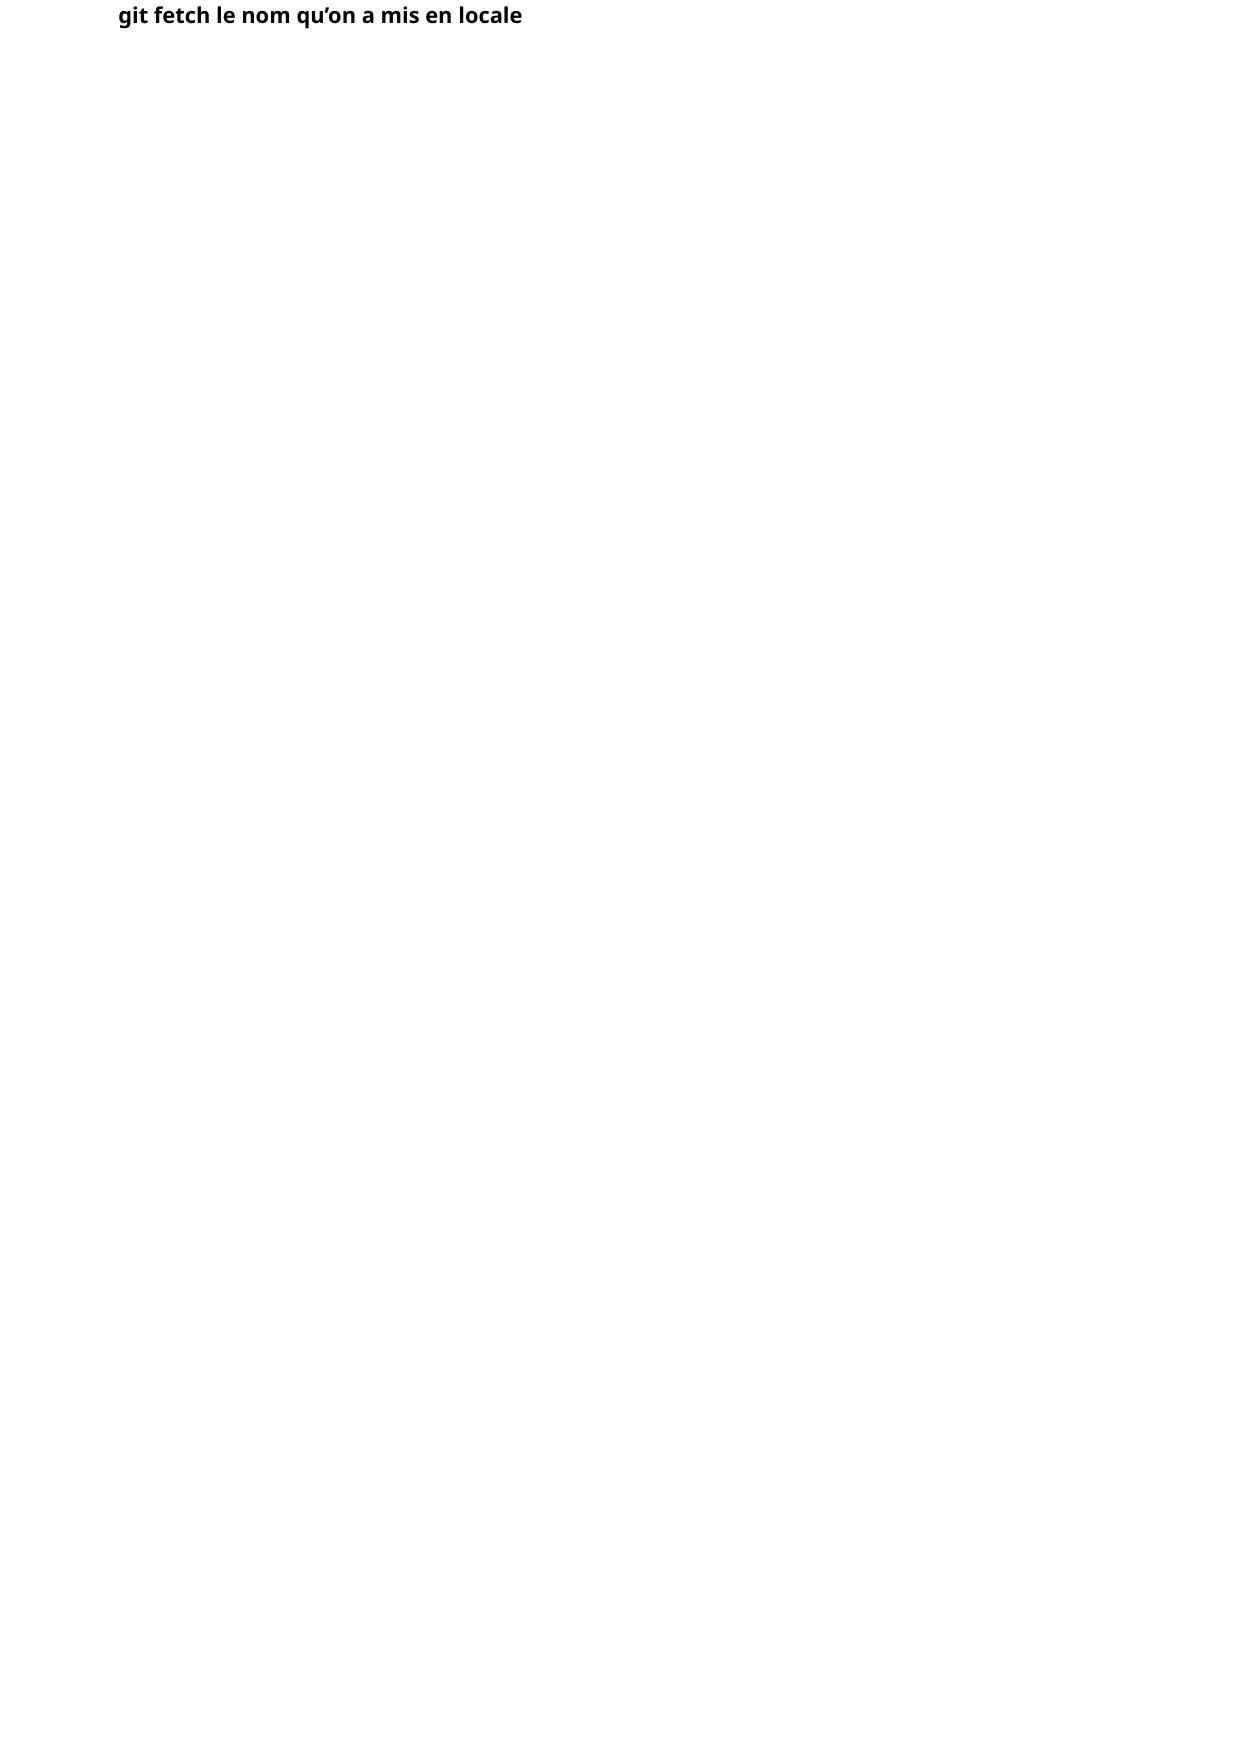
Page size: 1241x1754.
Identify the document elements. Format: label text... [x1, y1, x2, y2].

text git fetch le nom qu’on a mis en locale [118, 0, 1122, 30]
